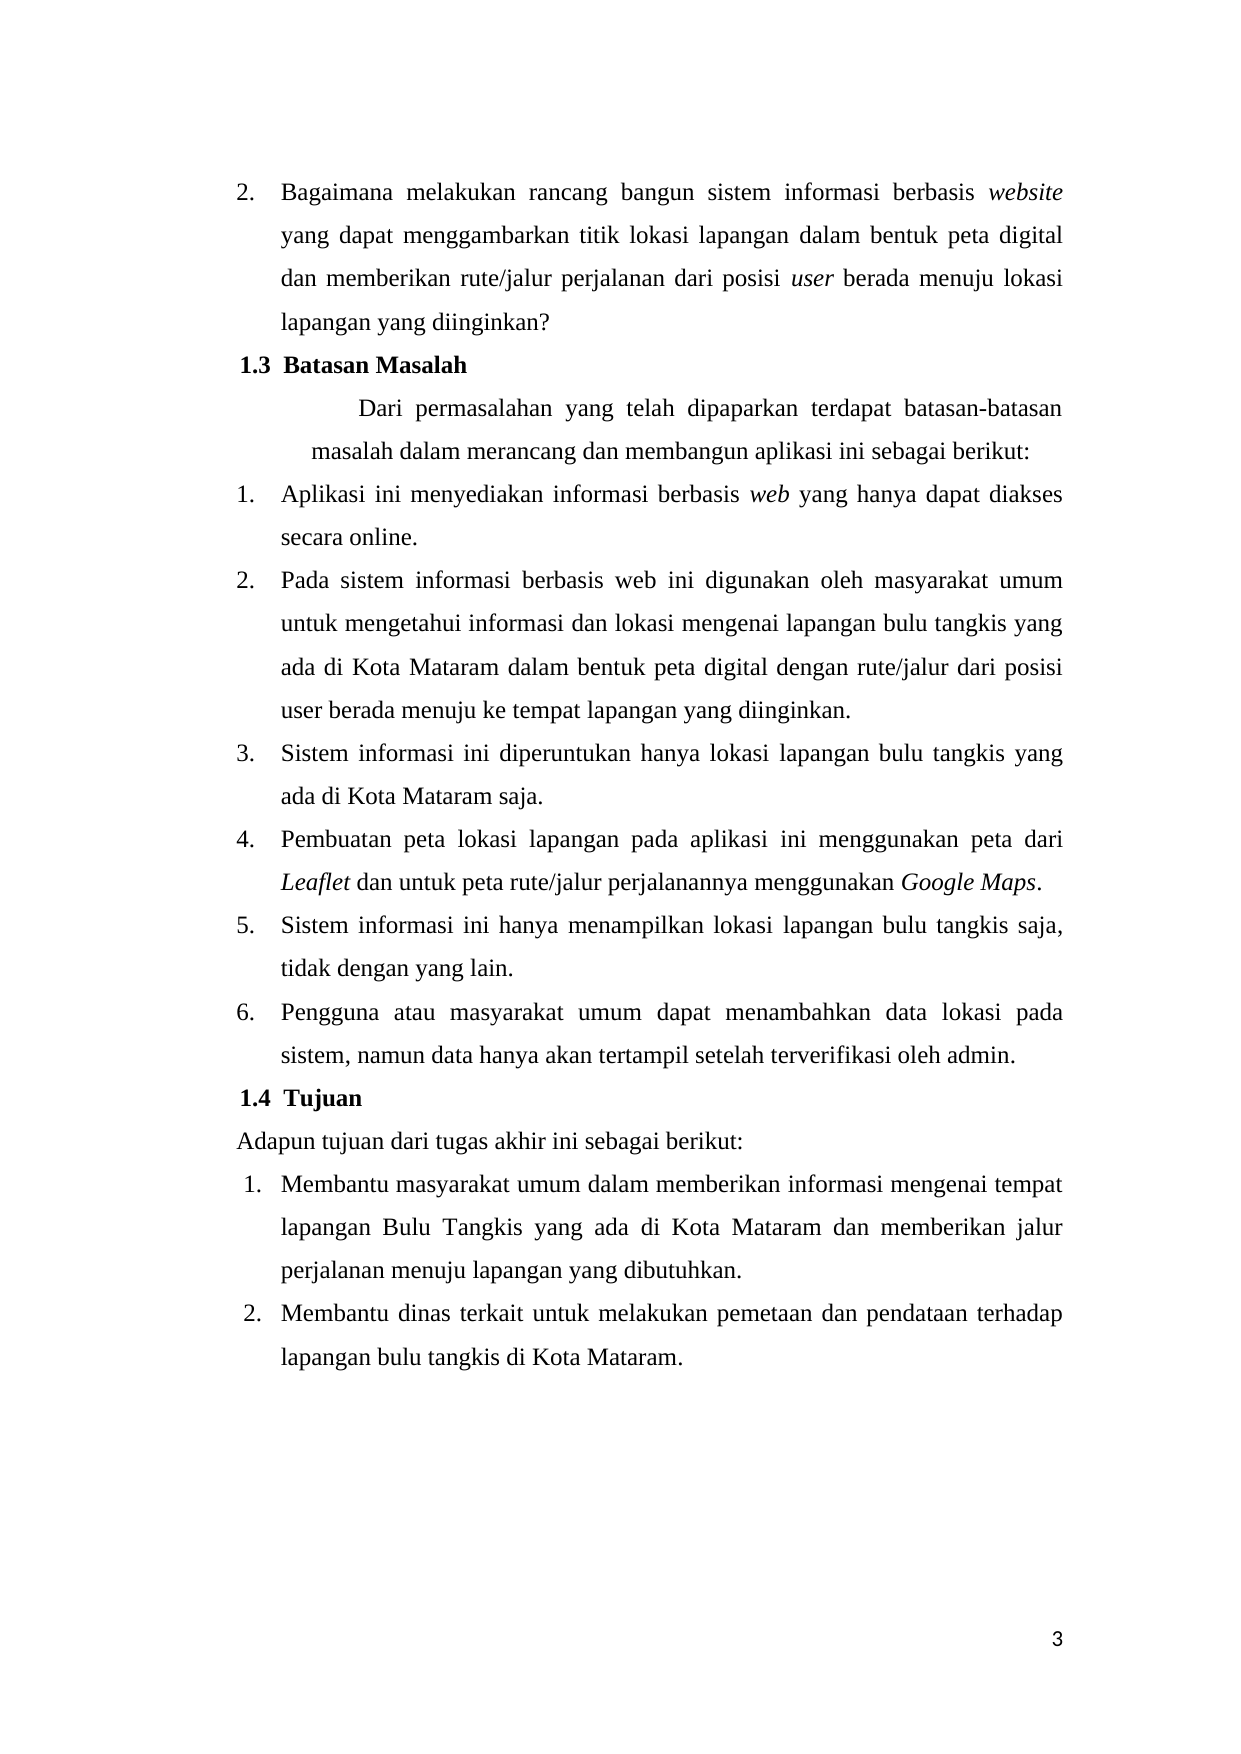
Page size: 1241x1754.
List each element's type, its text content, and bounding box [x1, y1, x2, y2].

list Aplikasi ini menyediakan informasi berbasis web yang hanya dapat diakses secara online. [236, 479, 1063, 551]
list Bagaimana melakukan rancang bangun sistem informasi berbasis website yang dapat menggambarkan titik lokasi lapangan dalam bentuk peta digital dan memberikan rute/jalur perjalanan dari posisi user berada menuju lokasi lapangan yang diinginkan? [236, 177, 1063, 335]
list Pengguna atau masyarakat umum dapat menambahkan data lokasi pada sistem, namun data hanya akan tertampil setelah terverifikasi oleh admin. [236, 997, 1063, 1068]
list Membantu dinas terkait untuk melakukan pemetaan dan pendataan terhadap lapangan bulu tangkis di Kota Mataram. [243, 1298, 1063, 1370]
list Sistem informasi ini hanya menampilkan lokasi lapangan bulu tangkis saja, tidak dengan yang lain. [236, 910, 1063, 982]
subtitle Batasan Masalah [239, 350, 1063, 378]
list Pembuatan peta lokasi lapangan pada aplikasi ini menggunakan peta dari Leaflet dan untuk peta rute/jalur perjalanannya menggunakan Google Maps. [236, 824, 1063, 896]
list Sistem informasi ini diperuntukan hanya lokasi lapangan bulu tangkis yang ada di Kota Mataram saja. [236, 738, 1063, 810]
text Dari permasalahan yang telah dipaparkan terdapat batasan-batasan masalah dalam merancang dan membangun aplikasi ini sebagai berikut: [311, 393, 1063, 465]
list Membantu masyarakat umum dalam memberikan informasi mengenai tempat lapangan Bulu Tangkis yang ada di Kota Mataram dan memberikan jalur perjalanan menuju lapangan yang dibutuhkan. [243, 1169, 1063, 1284]
text Adapun tujuan dari tugas akhir ini sebagai berikut: [236, 1126, 1063, 1155]
subtitle Tujuan [239, 1083, 1063, 1112]
list Pada sistem informasi berbasis web ini digunakan oleh masyarakat umum untuk mengetahui informasi dan lokasi mengenai lapangan bulu tangkis yang ada di Kota Mataram dalam bentuk peta digital dengan rute/jalur dari posisi user berada menuju ke tempat lapangan yang diinginkan. [236, 565, 1063, 723]
